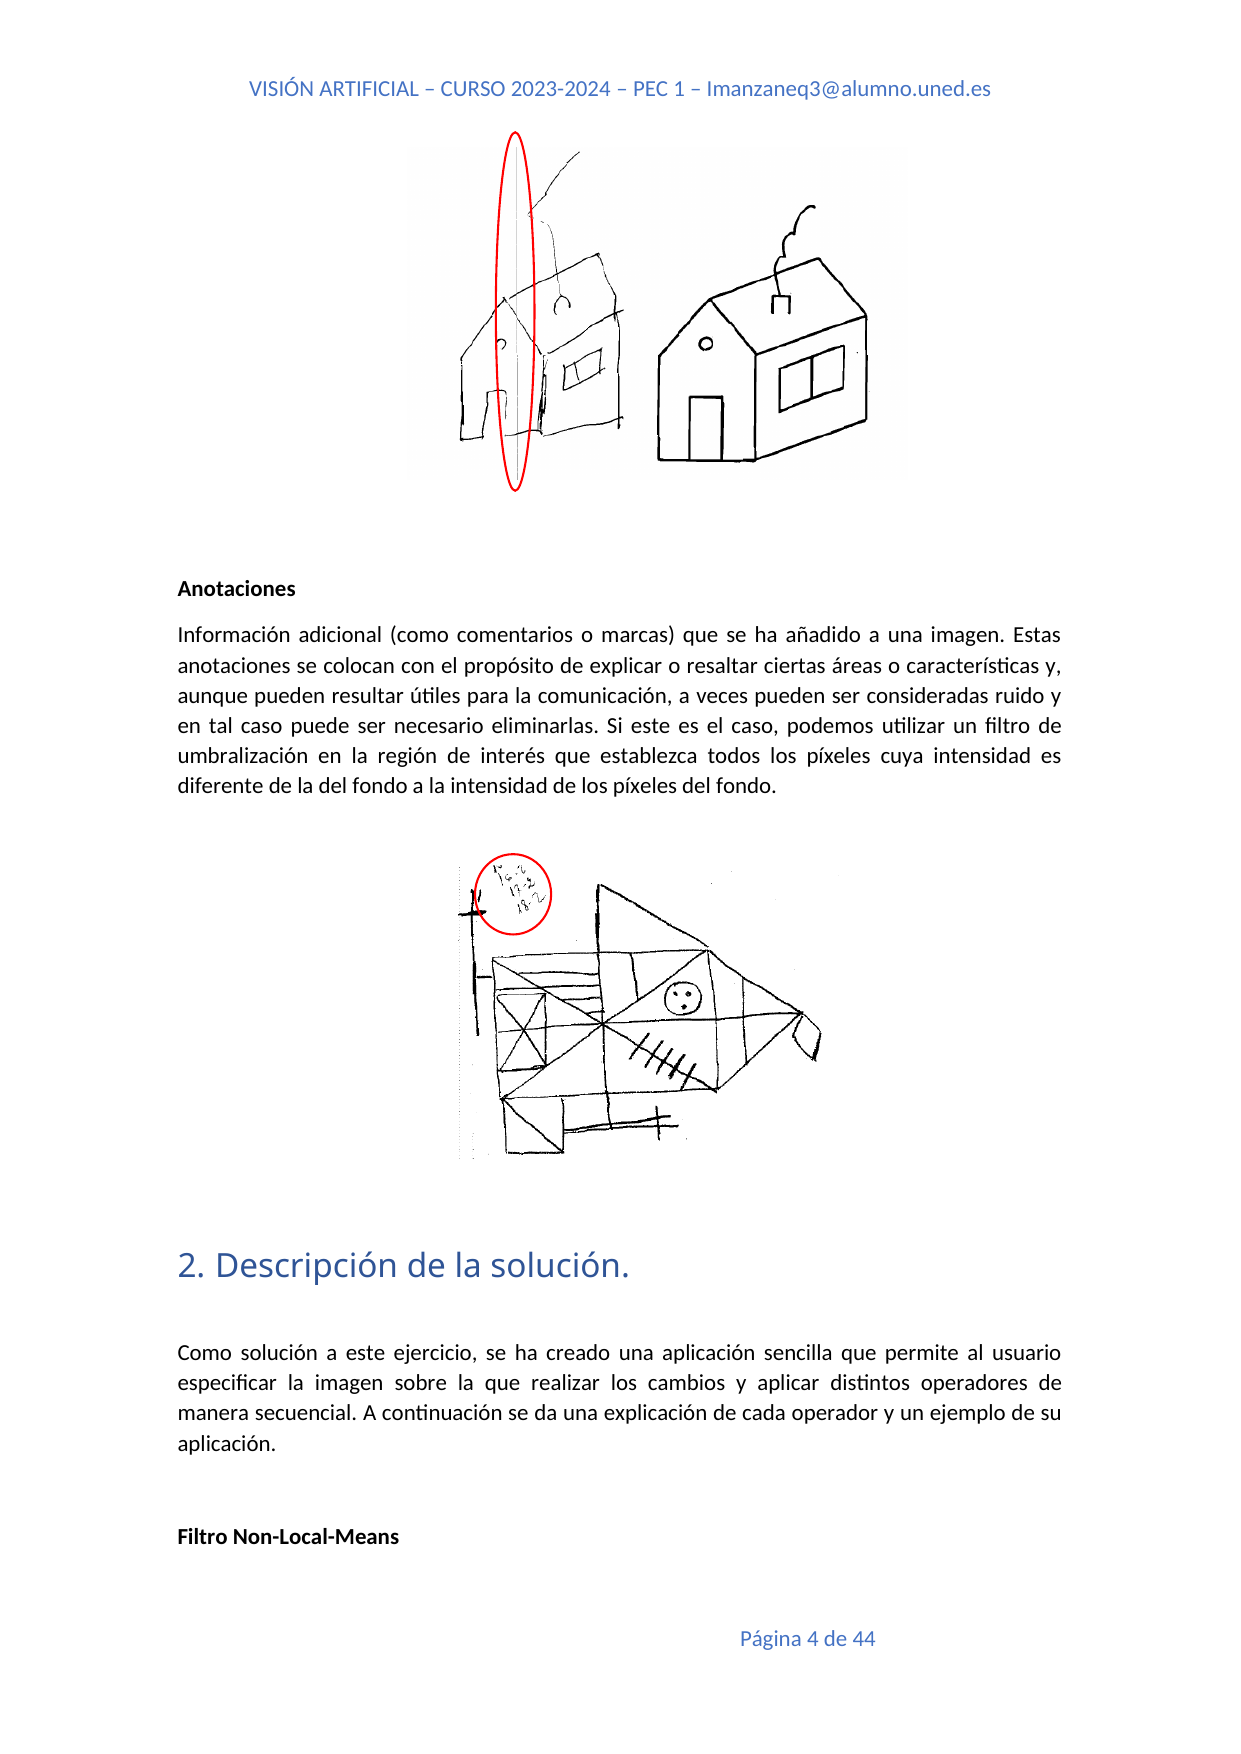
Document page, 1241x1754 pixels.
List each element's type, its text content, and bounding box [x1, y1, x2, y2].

text Como solución a este ejercicio, se ha creado una aplicación sencilla que permite al usuario especificar la imagen sobre la que realizar los cambios y aplicar distintos operadores de manera secuencial. A continuación se da una explicación de cada operador y un ejemplo de su aplicación. [177, 1338, 1063, 1457]
picture [458, 865, 858, 1161]
text Anotaciones [177, 574, 1063, 602]
picture [497, 147, 533, 480]
picture [524, 147, 909, 480]
picture [407, 147, 507, 480]
subtitle Descripción de la solución. [177, 1242, 1063, 1288]
text Información adicional (como comentarios o marcas) que se ha añadido a una imagen. Estas anotaciones se colocan con el propósito de explicar o resaltar ciertas áreas o características y, aunque pueden resultar útiles para la comunicación, a veces pueden ser consideradas ruido y en tal caso puede ser necesario eliminarlas. Si este es el caso, podemos utilizar un filtro de umbralización en la región de interés que establezca todos los píxeles cuya intensidad es diferente de la del fondo a la intensidad de los píxeles del fondo. [177, 621, 1063, 799]
picture [477, 865, 550, 933]
text Filtro Non-Local-Means [177, 1522, 1063, 1551]
